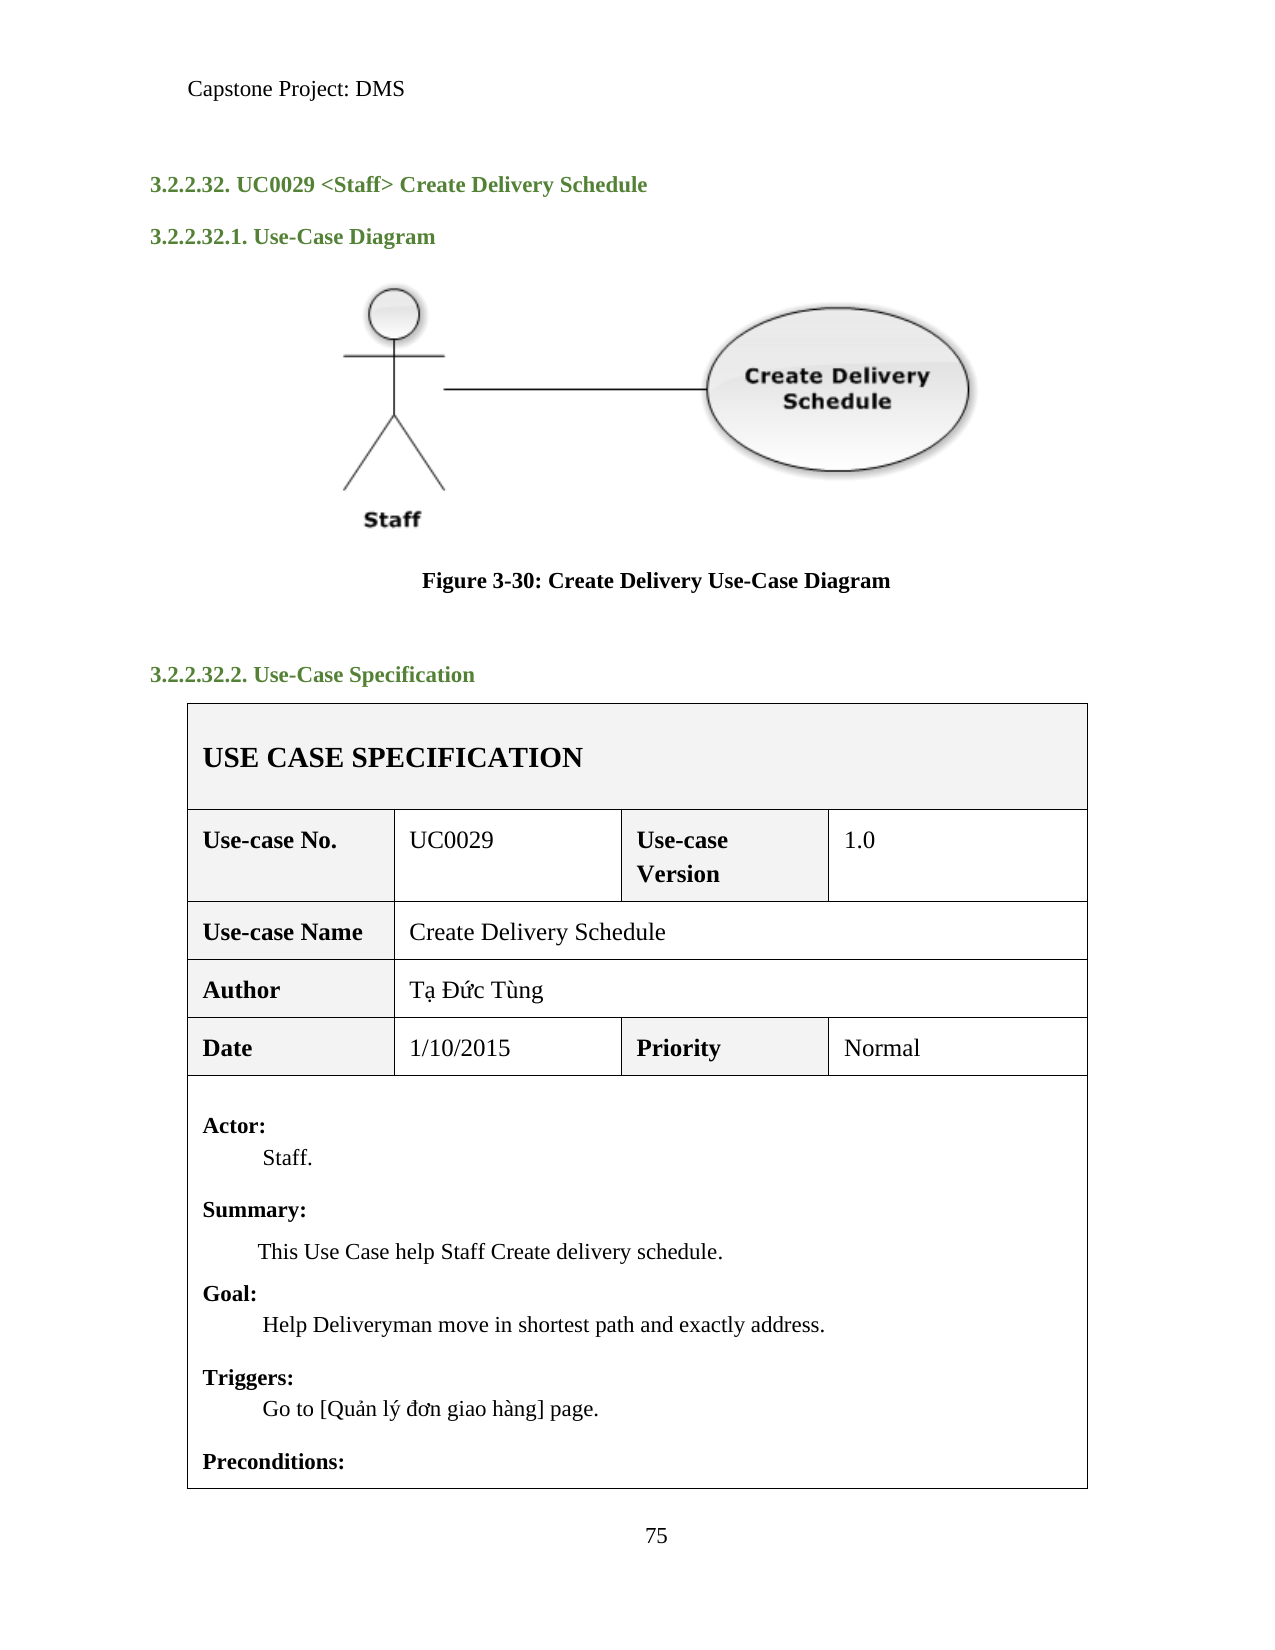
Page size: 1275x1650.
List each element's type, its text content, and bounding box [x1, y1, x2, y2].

table_cell Priority [622, 1018, 828, 1075]
table_cell Create Delivery Schedule [395, 902, 1087, 959]
table_cell Tạ Đức Tùng [395, 960, 1087, 1017]
table_cell Use-case No. [188, 810, 394, 901]
subtitle Use-Case Specification [150, 661, 1125, 688]
table_cell Date [188, 1018, 394, 1075]
subtitle UC0029 <Staff> Create Delivery Schedule [150, 171, 1125, 197]
table_cell 1.0 [829, 810, 1087, 901]
text Figure 3-30: Create Delivery Use-Case Diagram [187, 567, 1125, 593]
table_cell UC0029 [395, 810, 621, 901]
table_cell Use-case Version [622, 810, 828, 901]
table_cell 1/10/2015 [395, 1018, 621, 1075]
table_cell Normal [829, 1018, 1087, 1075]
table_header USE CASE SPECIFICATION [188, 704, 1087, 809]
picture [320, 265, 993, 552]
table_cell Author [188, 960, 394, 1017]
subtitle Use-Case Diagram [150, 223, 1125, 249]
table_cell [188, 1076, 1087, 1487]
table_cell Use-case Name [188, 902, 394, 959]
